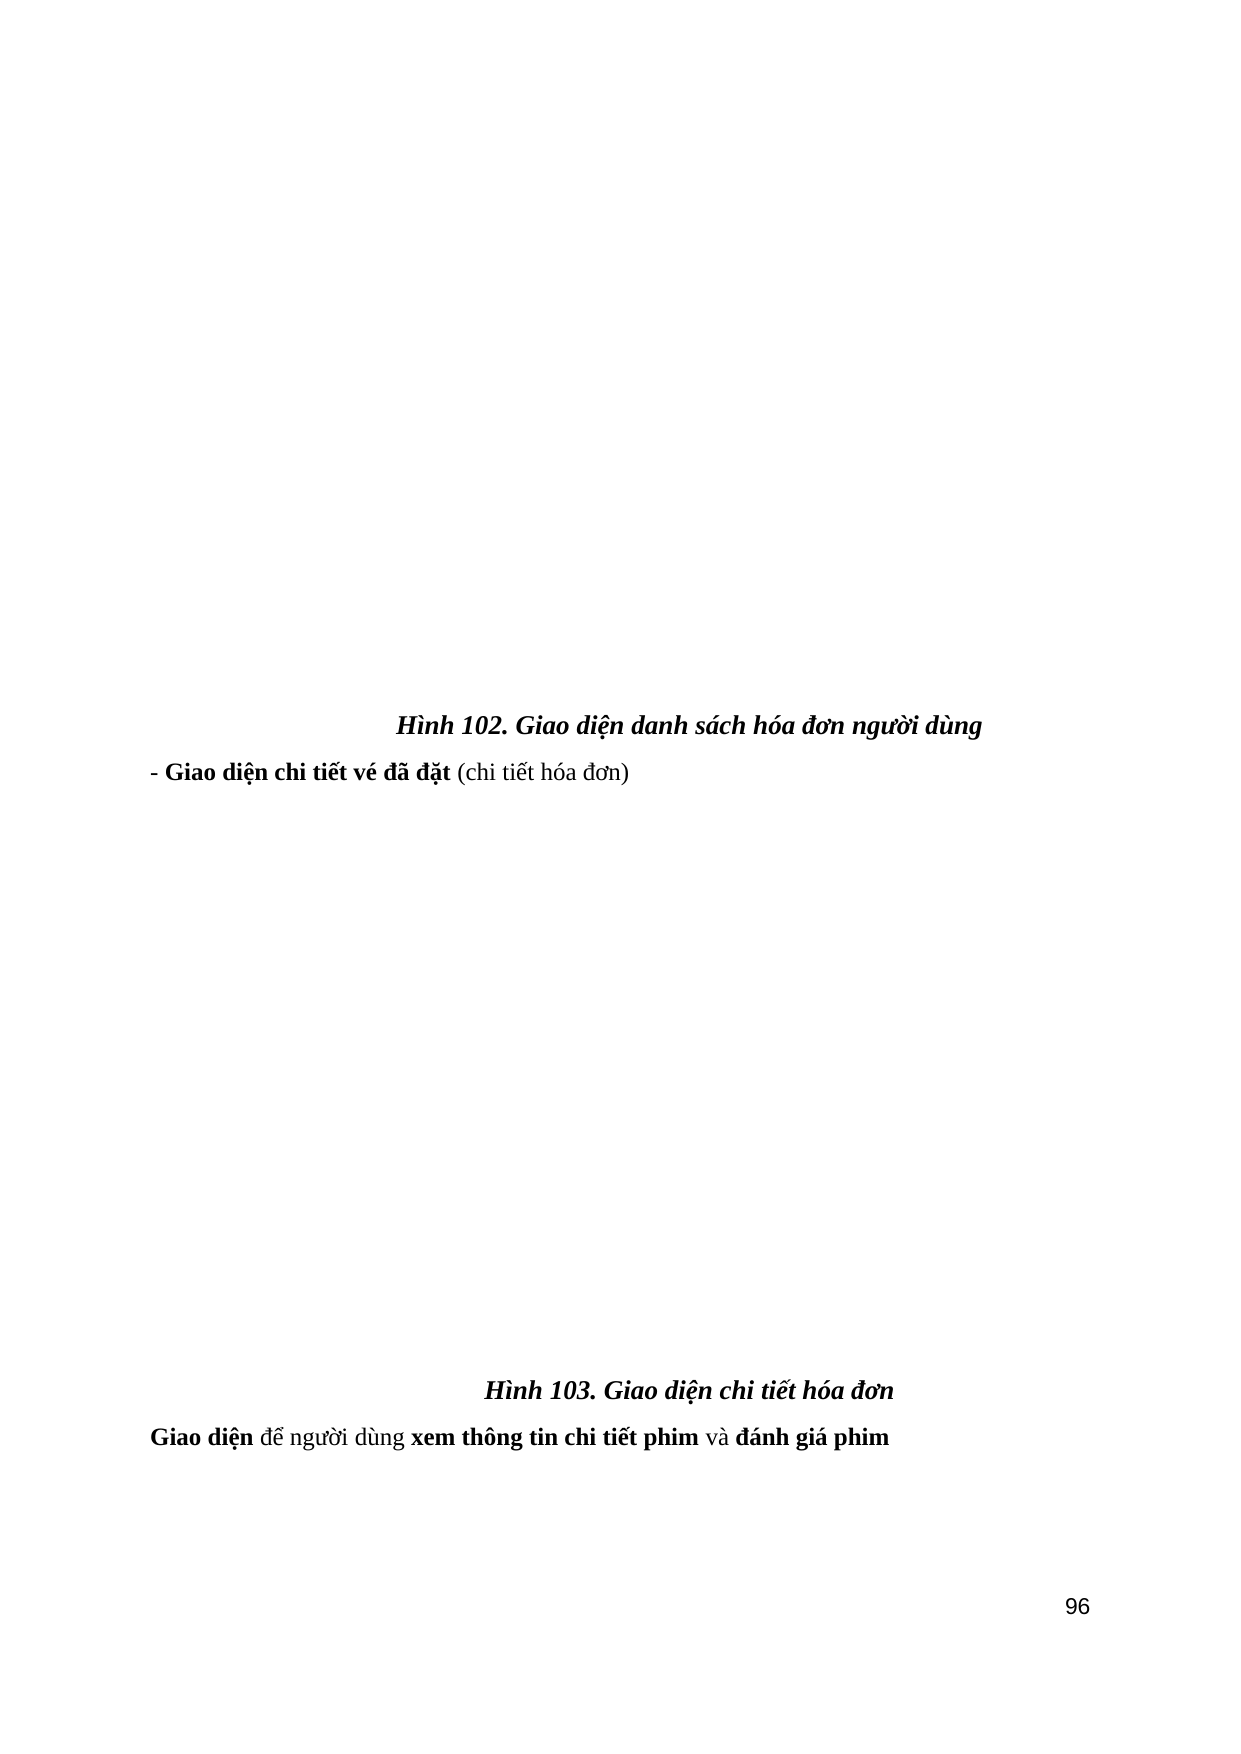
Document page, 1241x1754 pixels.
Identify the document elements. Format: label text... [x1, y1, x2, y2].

text Hình 103. Giao diện chi tiết hóa đơn [291, 1374, 1090, 1405]
text Hình 102. Giao diện danh sách hóa đơn người dùng [291, 709, 1090, 741]
text Giao diện để người dùng xem thông tin chi tiết phim và đánh giá phim [150, 1422, 1090, 1451]
text - Giao diện chi tiết vé đã đặt (chi tiết hóa đơn) [150, 757, 1090, 786]
